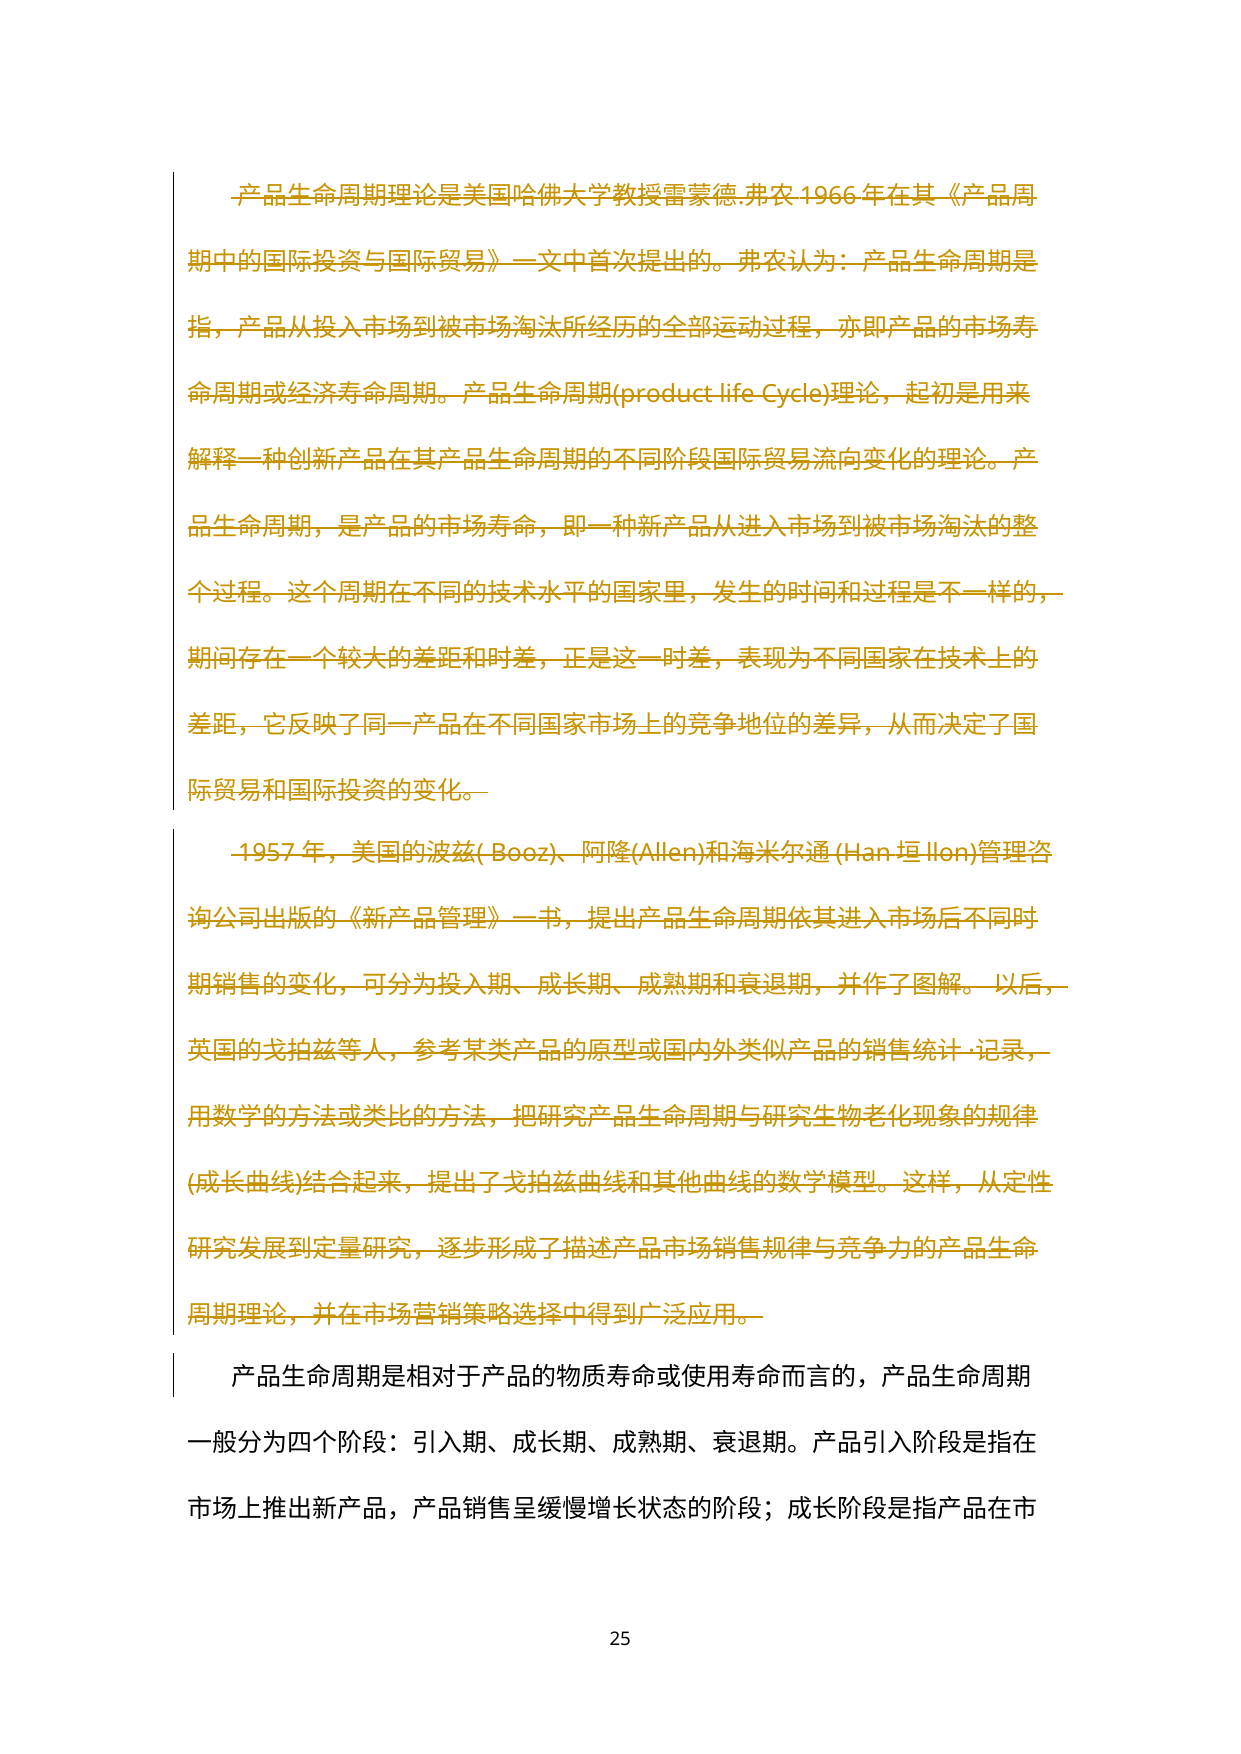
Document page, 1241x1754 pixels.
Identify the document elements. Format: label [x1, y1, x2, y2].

text [187, 1353, 1053, 1529]
